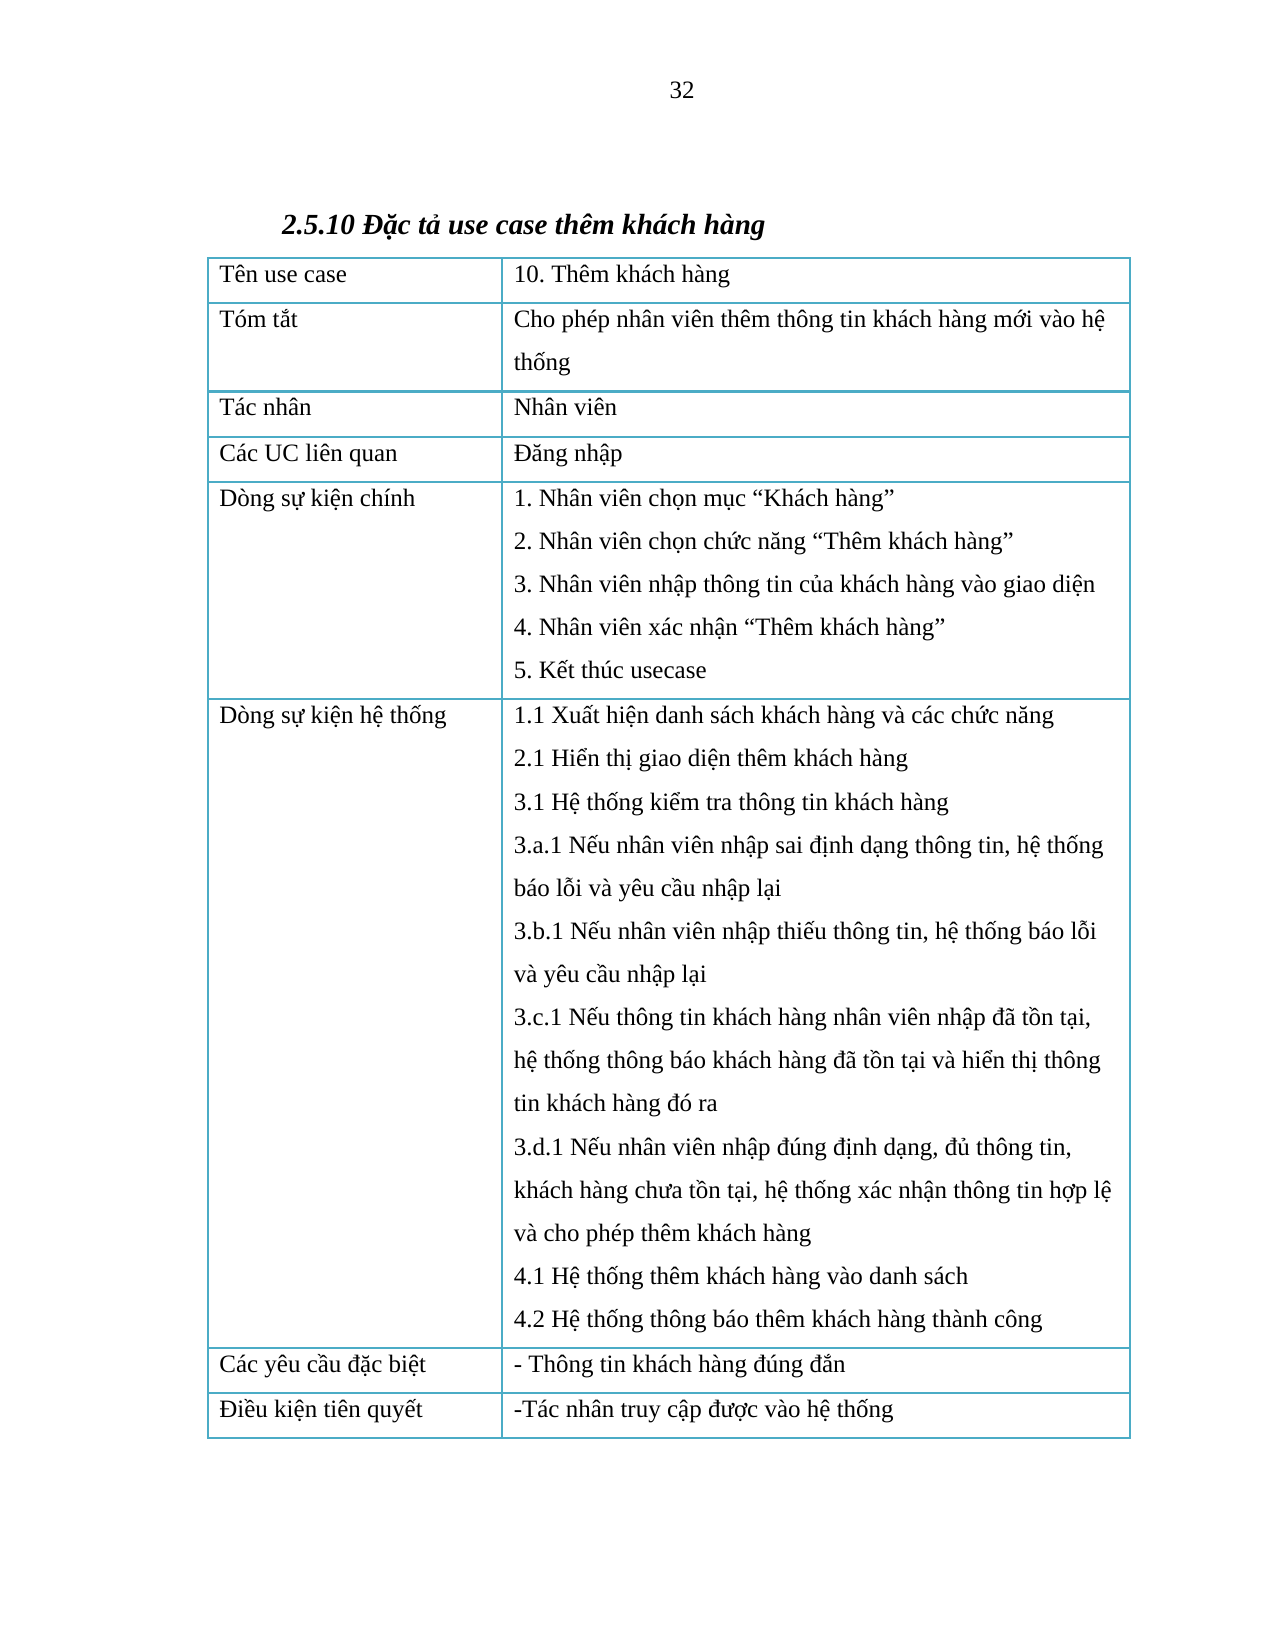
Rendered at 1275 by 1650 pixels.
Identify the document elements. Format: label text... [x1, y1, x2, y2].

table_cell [503, 1394, 1129, 1437]
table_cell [209, 1394, 501, 1437]
table_cell 1. Nhân viên chọn mục “Khách hàng” 2. Nhân viên chọn chức năng “Thêm khách hàng” 3. Nhân viên nhập thông tin của khách hàng vào giao diện 4. Nhân viên xác nhận “Thêm khách hàng” 5. Kết thúc usecase [503, 483, 1129, 698]
table_cell Dòng sự kiện hệ thống [209, 700, 501, 1347]
table_cell Đăng nhập [503, 438, 1129, 481]
text 2.5.10 Đặc tả use case thêm khách hàng [282, 207, 1157, 240]
table_cell Các UC liên quan [209, 438, 501, 481]
table_cell Tác nhân [209, 393, 501, 436]
table_cell 1.1 Xuất hiện danh sách khách hàng và các chức năng 2.1 Hiển thị giao diện thêm khách hàng 3.1 Hệ thống kiểm tra thông tin khách hàng 3.a.1 Nếu nhân viên nhập sai định dạng thông tin, hệ thống báo lỗi và yêu cầu nhập lại 3.b.1 Nếu nhân viên nhập thiếu thông tin, hệ thống báo lỗi và yêu cầu nhập lại 3.c.1 Nếu thông tin khách hàng nhân viên nhập đã tồn tại, hệ thống thông báo khách hàng đã tồn tại và hiển thị thông tin khách hàng đó ra 3.d.1 Nếu nhân viên nhập đúng định dạng, đủ thông tin, khách hàng chưa tồn tại, hệ thống xác nhận thông tin hợp lệ và cho phép thêm khách hàng 4.1 Hệ thống thêm khách hàng vào danh sách 4.2 Hệ thống thông báo thêm khách hàng thành công [503, 700, 1129, 1347]
table_header Tên use case [209, 259, 501, 302]
table_cell Tóm tắt [209, 304, 501, 390]
table_cell Dòng sự kiện chính [209, 483, 501, 698]
table_cell Nhân viên [503, 393, 1129, 436]
table_cell Các yêu cầu đặc biệt [209, 1349, 501, 1392]
table_header 10. Thêm khách hàng [503, 259, 1129, 302]
table_cell - Thông tin khách hàng đúng đắn [503, 1349, 1129, 1392]
table_cell Cho phép nhân viên thêm thông tin khách hàng mới vào hệ thống [503, 304, 1129, 390]
